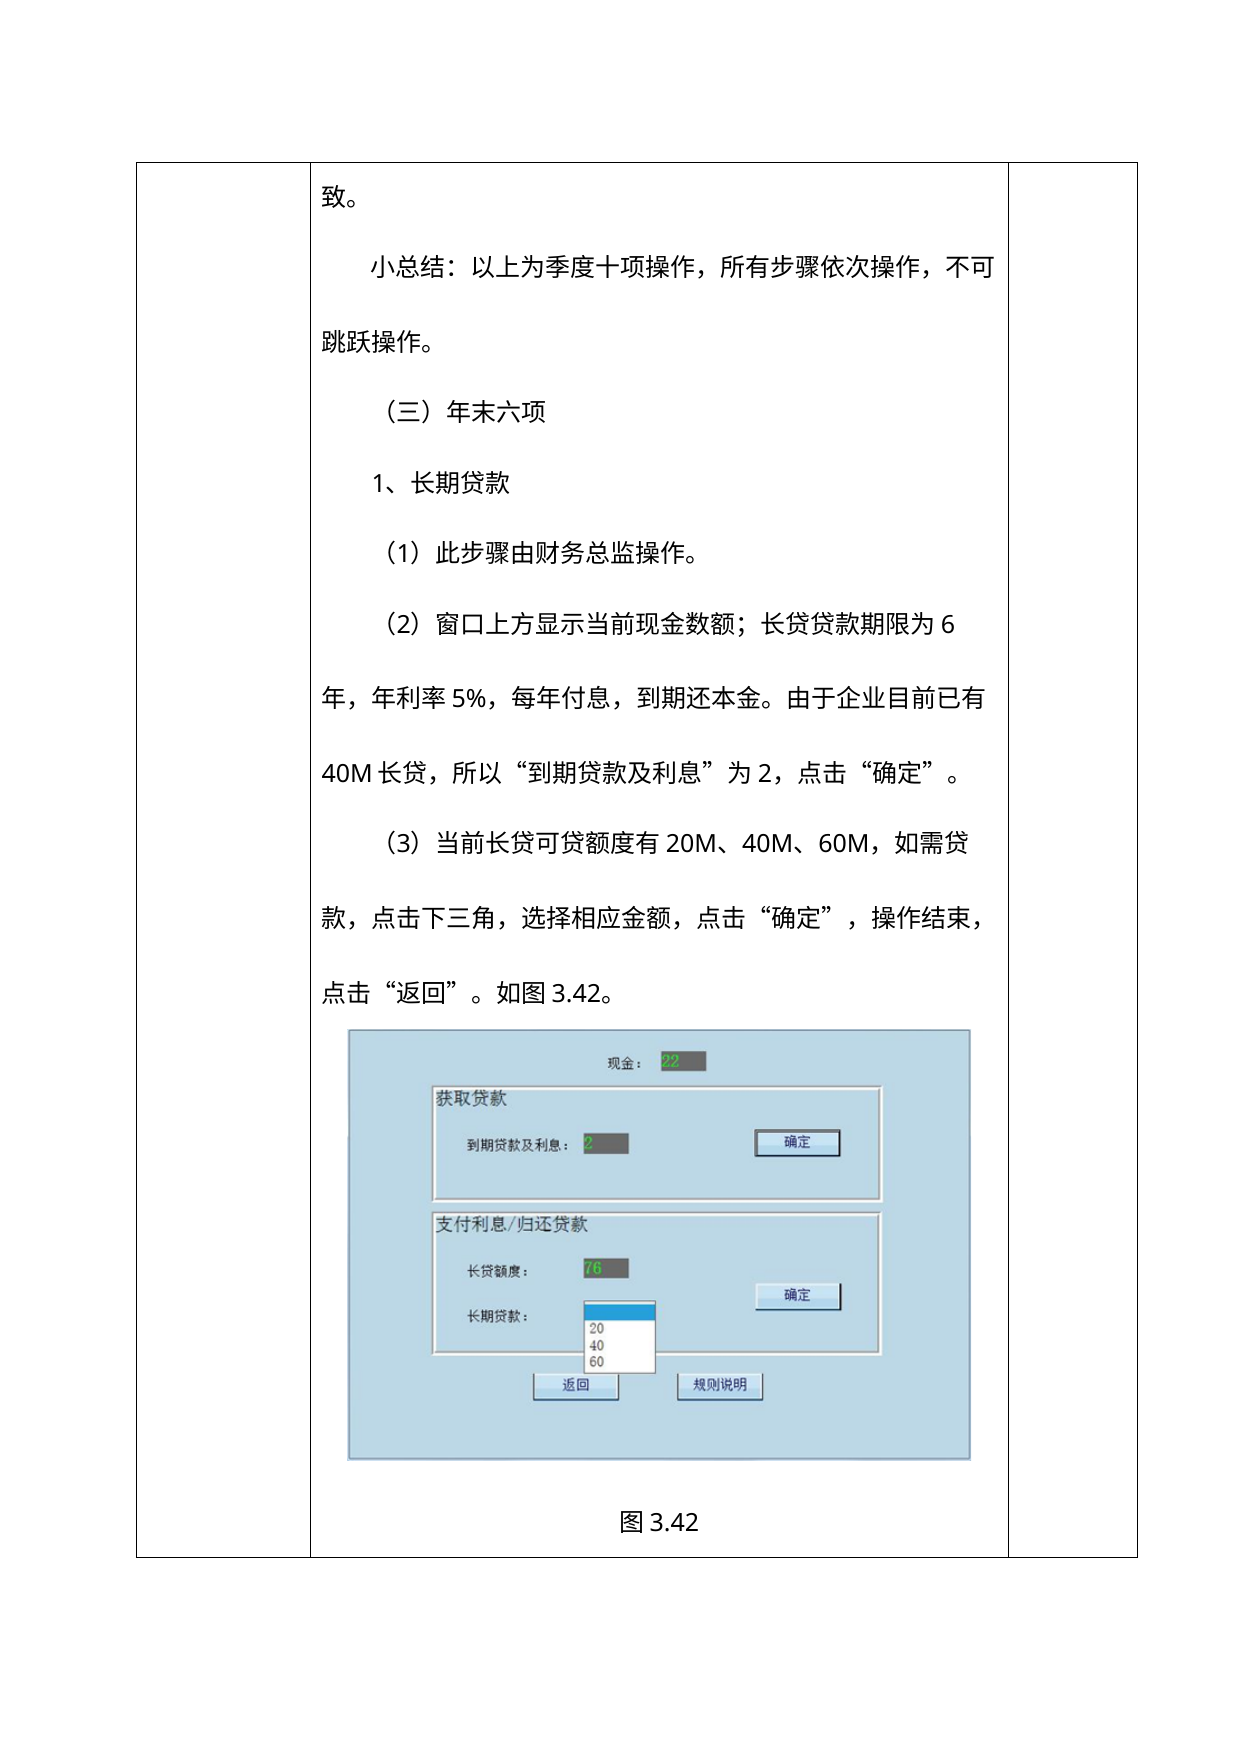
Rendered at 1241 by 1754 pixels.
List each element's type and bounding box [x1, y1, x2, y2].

table_cell [311, 163, 1008, 1557]
picture [347, 1029, 972, 1461]
